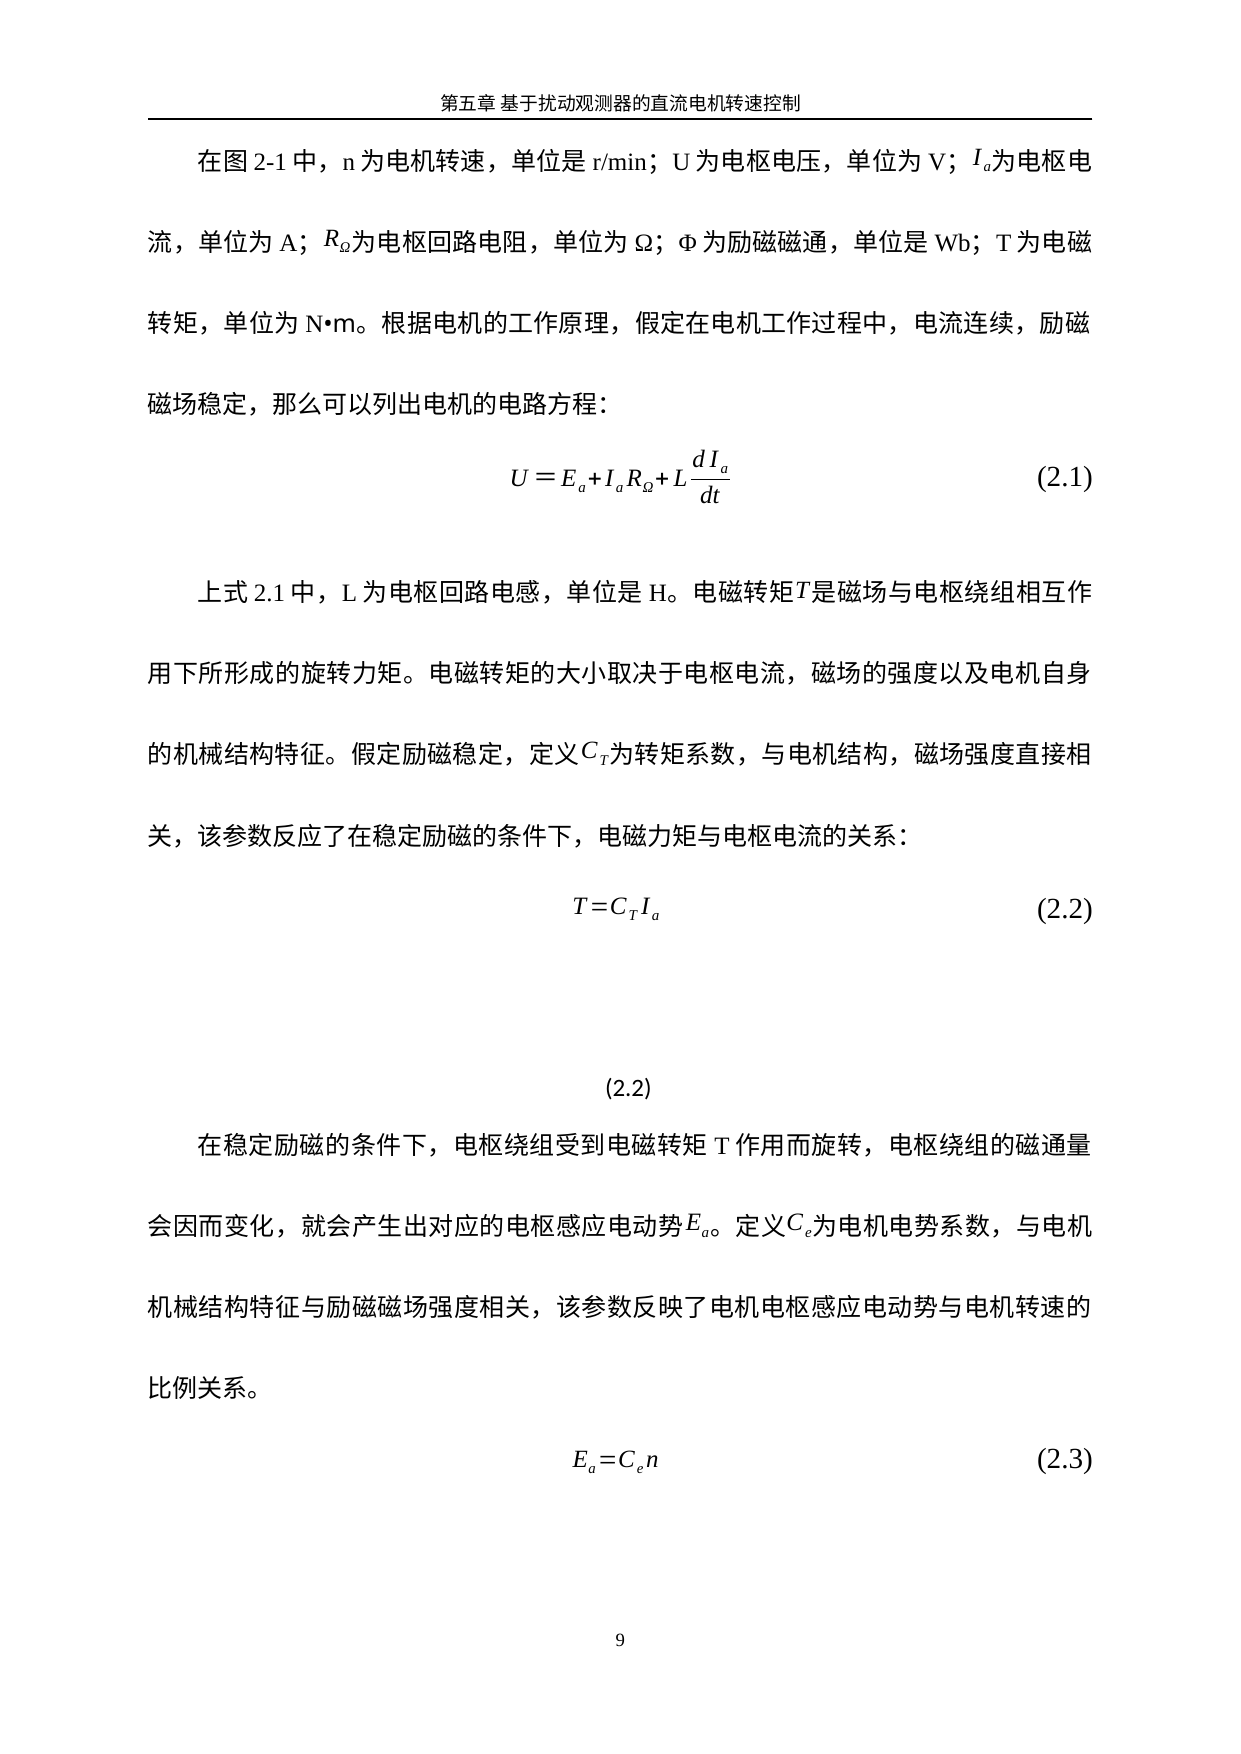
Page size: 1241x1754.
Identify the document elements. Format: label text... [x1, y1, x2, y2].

text (2.1) [148, 444, 1092, 550]
text 上式2.1中，L为电枢回路电感，单位是H。电磁转矩是磁场与电枢绕组相互作用下所形成的旋转力矩。电磁转矩的大小取决于电枢电流，磁场的强度以及电机自身的机械结构特征。假定励磁稳定，定义为转矩系数，与电机结构，磁场强度直接相关，该参数反应了在稳定励磁的条件下，电磁力矩与电枢电流的关系： [148, 558, 1092, 867]
text 在稳定励磁的条件下，电枢绕组受到电磁转矩T作用而旋转，电枢绕组的磁通量会因而变化，就会产生出对应的电枢感应电动势。定义为电机电势系数，与电机机械结构特征与励磁磁场强度相关，该参数反映了电机电枢感应电动势与电机转速的比例关系。 [148, 1111, 1092, 1419]
text (2.3) [148, 1429, 1092, 1616]
text (2.2) (2.2) [148, 876, 1092, 1103]
text 在图2-1中，n为电机转速，单位是r/min；U为电枢电压，单位为V；为电枢电流，单位为A；为电枢回路电阻，单位为Ω；Φ为励磁磁通，单位是Wb；T为电磁转矩，单位为N•m。根据电机的工作原理，假定在电机工作过程中，电流连续，励磁磁场稳定，那么可以列出电机的电路方程： [148, 127, 1092, 436]
